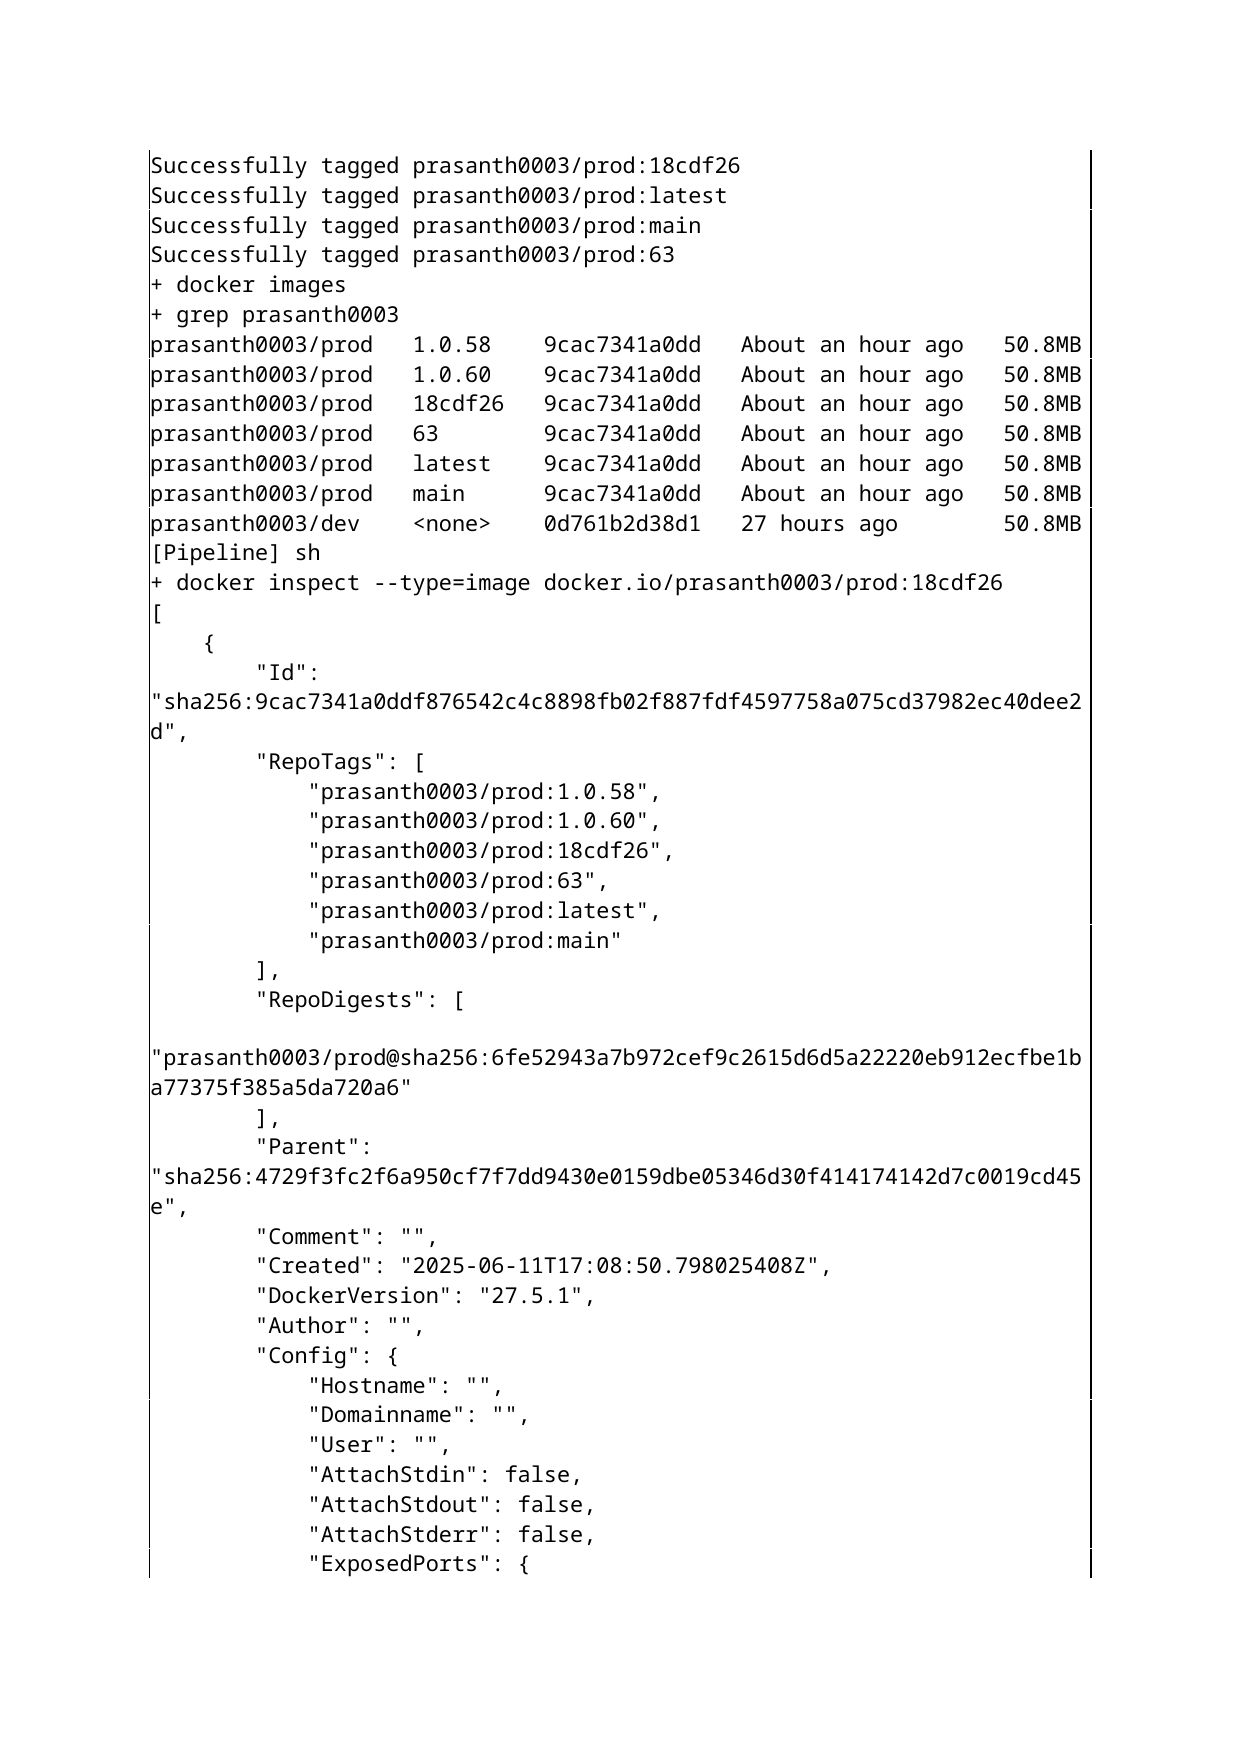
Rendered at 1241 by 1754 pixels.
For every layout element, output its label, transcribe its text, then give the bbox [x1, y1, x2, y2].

text prasanth0003/prod 1.0.60 9cac7341a0dd About an hour ago 50.8MB [150, 358, 1090, 388]
text "DockerVersion": "27.5.1", [150, 1280, 1090, 1310]
text "Id": "sha256:9cac7341a0ddf876542c4c8898fb02f887fdf4597758a075cd37982ec40dee2d", [150, 656, 1090, 746]
text "Parent": "sha256:4729f3fc2f6a950cf7f7dd9430e0159dbe05346d30f414174142d7c0019cd45e", [150, 1131, 1090, 1221]
text { [150, 627, 1090, 656]
text "prasanth0003/prod@sha256:6fe52943a7b972cef9c2615d6d5a22220eb912ecfbe1ba77375f385a5da720a6" [150, 1014, 1090, 1102]
text Successfully tagged prasanth0003/prod:main [150, 209, 1090, 239]
text "RepoDigests": [ [150, 984, 1090, 1014]
text prasanth0003/prod 1.0.58 9cac7341a0dd About an hour ago 50.8MB [150, 329, 1090, 358]
text ], [150, 954, 1090, 984]
text + docker inspect --type=image docker.io/prasanth0003/prod:18cdf26 [150, 567, 1090, 597]
text "Config": { [150, 1340, 1090, 1370]
text prasanth0003/prod main 9cac7341a0dd About an hour ago 50.8MB [150, 478, 1090, 507]
text "Author": "", [150, 1310, 1090, 1340]
text [Pipeline] sh [150, 537, 1090, 567]
text ], [150, 1102, 1090, 1131]
text "prasanth0003/prod:latest", [150, 895, 1090, 924]
text prasanth0003/prod 63 9cac7341a0dd About an hour ago 50.8MB [150, 418, 1090, 448]
text prasanth0003/prod 18cdf26 9cac7341a0dd About an hour ago 50.8MB [150, 388, 1090, 418]
text + docker images [150, 269, 1090, 299]
text "ExposedPorts": { [150, 1548, 1090, 1578]
text + grep prasanth0003 [150, 299, 1090, 329]
text "User": "", [150, 1429, 1090, 1459]
text "RepoTags": [ [150, 746, 1090, 776]
text "Created": "2025-06-11T17:08:50.798025408Z", [150, 1251, 1090, 1280]
text prasanth0003/dev <none> 0d761b2d38d1 27 hours ago 50.8MB [150, 507, 1090, 537]
text "Domainname": "", [150, 1399, 1090, 1429]
text "Comment": "", [150, 1221, 1090, 1251]
text Successfully tagged prasanth0003/prod:63 [150, 239, 1090, 269]
text prasanth0003/prod latest 9cac7341a0dd About an hour ago 50.8MB [150, 448, 1090, 478]
text "AttachStdin": false, [150, 1459, 1090, 1489]
text "prasanth0003/prod:main" [150, 924, 1090, 954]
text "AttachStderr": false, [150, 1519, 1090, 1548]
text Successfully tagged prasanth0003/prod:latest [150, 180, 1090, 209]
text "prasanth0003/prod:1.0.60", [150, 805, 1090, 835]
text "prasanth0003/prod:63", [150, 865, 1090, 895]
text "Hostname": "", [150, 1370, 1090, 1399]
text "AttachStdout": false, [150, 1489, 1090, 1519]
text [ [150, 597, 1090, 627]
text "prasanth0003/prod:1.0.58", [150, 776, 1090, 805]
text Successfully tagged prasanth0003/prod:18cdf26 [150, 150, 1090, 180]
text "prasanth0003/prod:18cdf26", [150, 835, 1090, 865]
